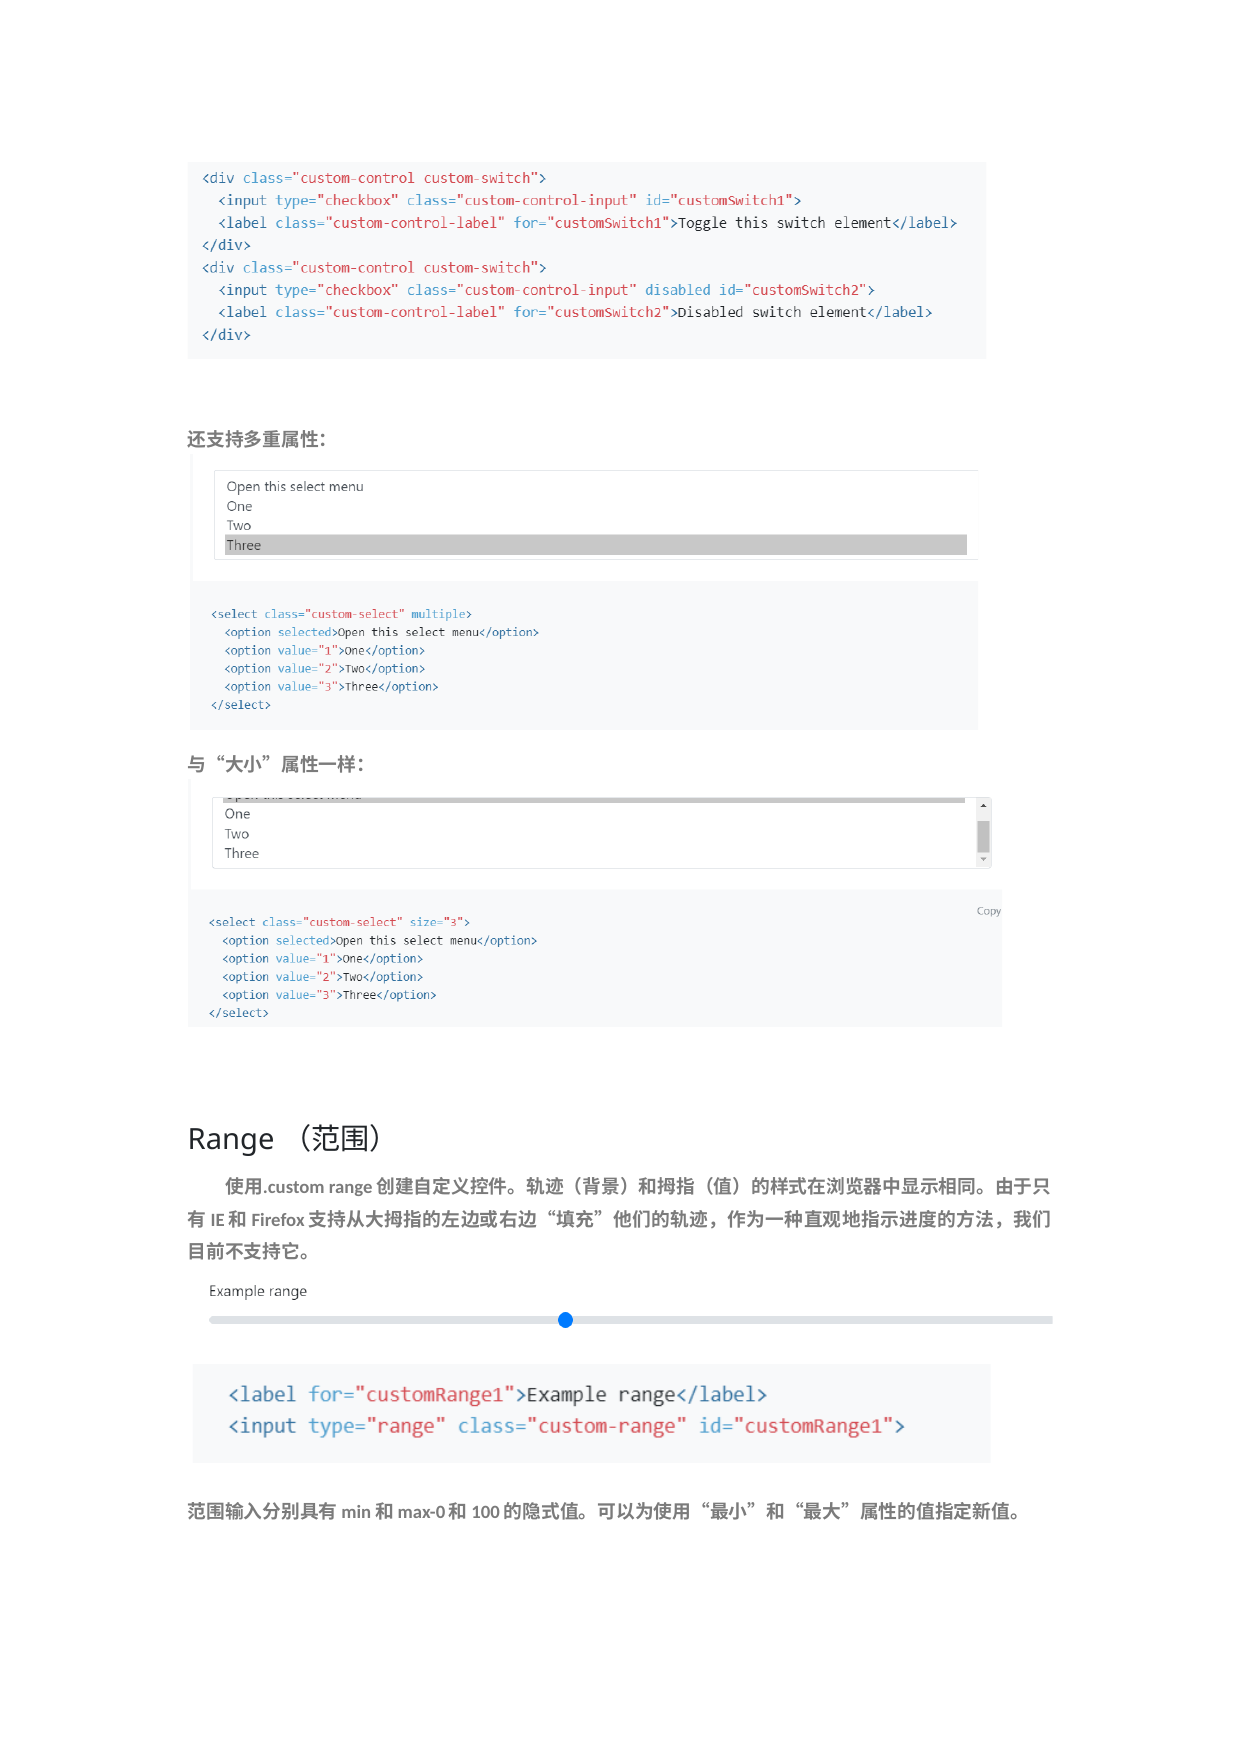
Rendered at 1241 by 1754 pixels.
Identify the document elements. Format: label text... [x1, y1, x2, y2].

text 使用.custom range创建自定义控件。轨迹（背景）和拇指（值）的样式在浏览器中显示相同。由于只有IE和Firefox支持从大拇指的左边或右边“填充”他们的轨迹，作为一种直观地指示进度的方法，我们目前不支持它。 [187, 1169, 1053, 1267]
text Range （范围） [187, 1104, 1053, 1169]
text 还支持多重属性： [187, 422, 1053, 454]
text 与“大小”属性一样： [187, 747, 1053, 779]
text 范围输入分别具有min和max-0和100的隐式值。可以为使用“最小”和“最大”属性的值指定新值。 [187, 1494, 1053, 1527]
